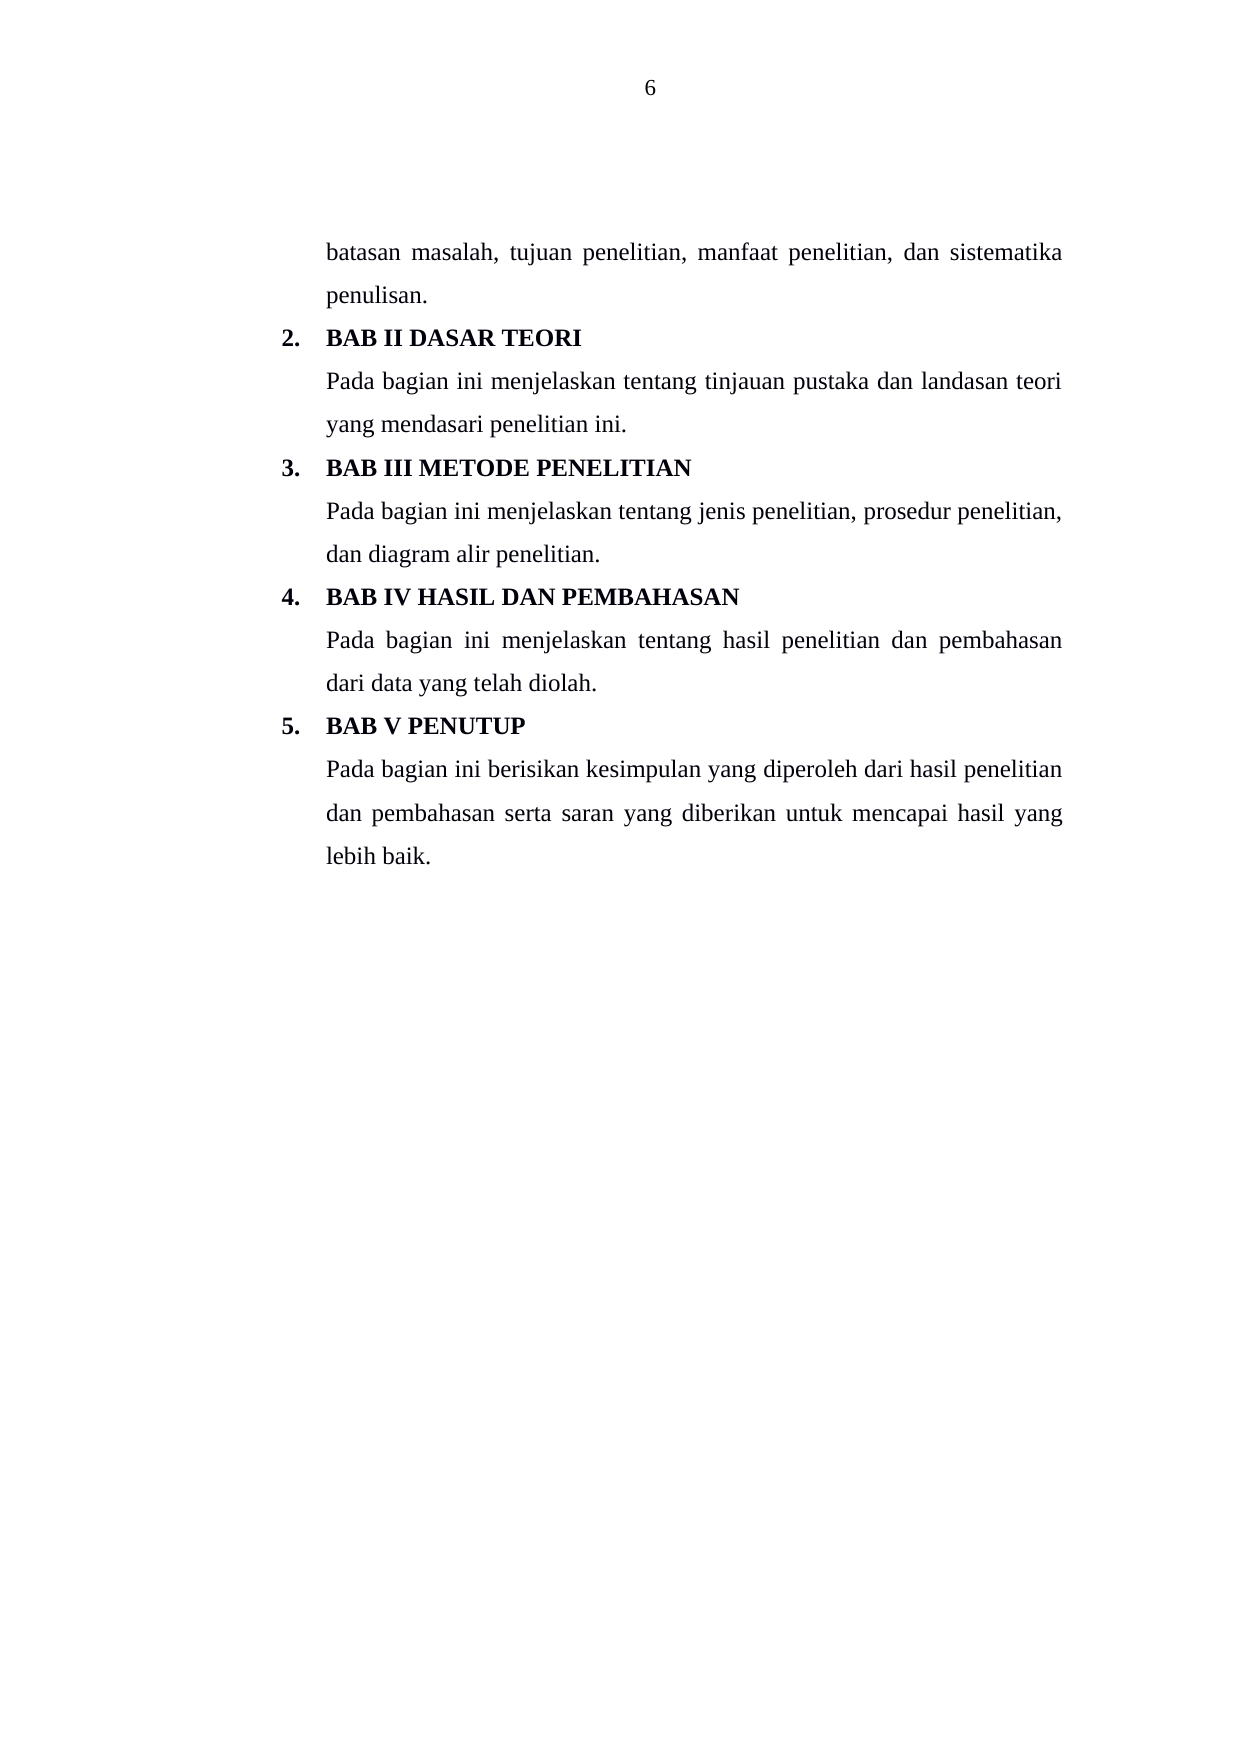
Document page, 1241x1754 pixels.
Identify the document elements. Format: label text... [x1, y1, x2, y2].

list BAB V PENUTUP [281, 711, 1063, 740]
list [326, 237, 1063, 309]
list Pada bagian ini berisikan kesimpulan yang diperoleh dari hasil penelitian dan pembahasan serta saran yang diberikan untuk mencapai hasil yang lebih baik. [326, 754, 1063, 869]
list Pada bagian ini menjelaskan tentang jenis penelitian, prosedur penelitian, dan diagram alir penelitian. [326, 496, 1063, 568]
list Pada bagian ini menjelaskan tentang tinjauan pustaka dan landasan teori yang mendasari penelitian ini. [326, 366, 1063, 438]
list BAB II DASAR TEORI [281, 323, 1063, 352]
list BAB III METODE PENELITIAN [281, 453, 1063, 481]
list BAB IV HASIL DAN PEMBAHASAN [281, 582, 1063, 611]
list Pada bagian ini menjelaskan tentang hasil penelitian dan pembahasan dari data yang telah diolah. [326, 625, 1063, 697]
